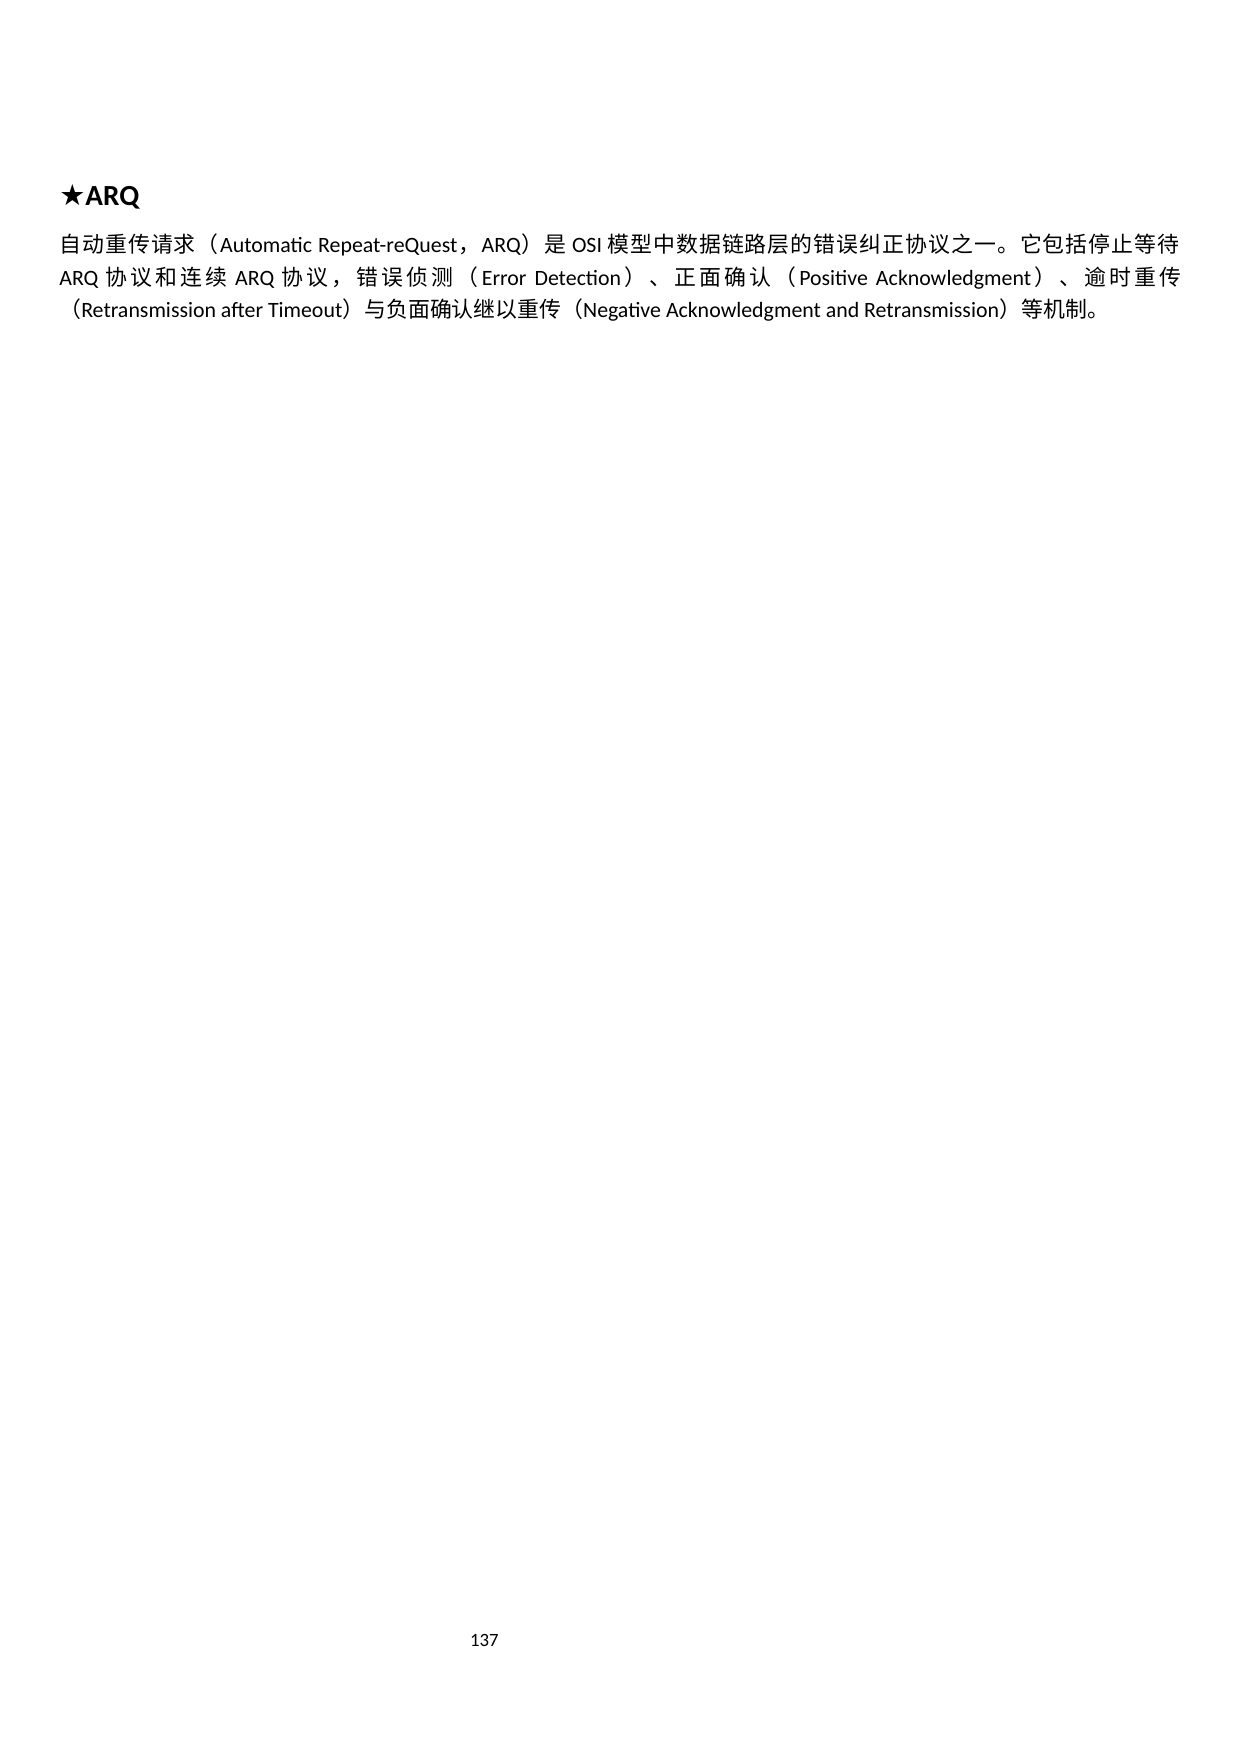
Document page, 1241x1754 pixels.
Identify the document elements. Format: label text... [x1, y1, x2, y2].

text 自动重传请求（Automatic Repeat-reQuest，ARQ）是OSI模型中数据链路层的错误纠正协议之一。它包括停止等待ARQ协议和连续ARQ协议，错误侦测（Error Detection）、正面确认（Positive Acknowledgment）、逾时重传（Retransmission after Timeout）与负面确认继以重传（Negative Acknowledgment and Retransmission）等机制。 [59, 227, 1181, 324]
text ★ARQ [59, 162, 1181, 227]
